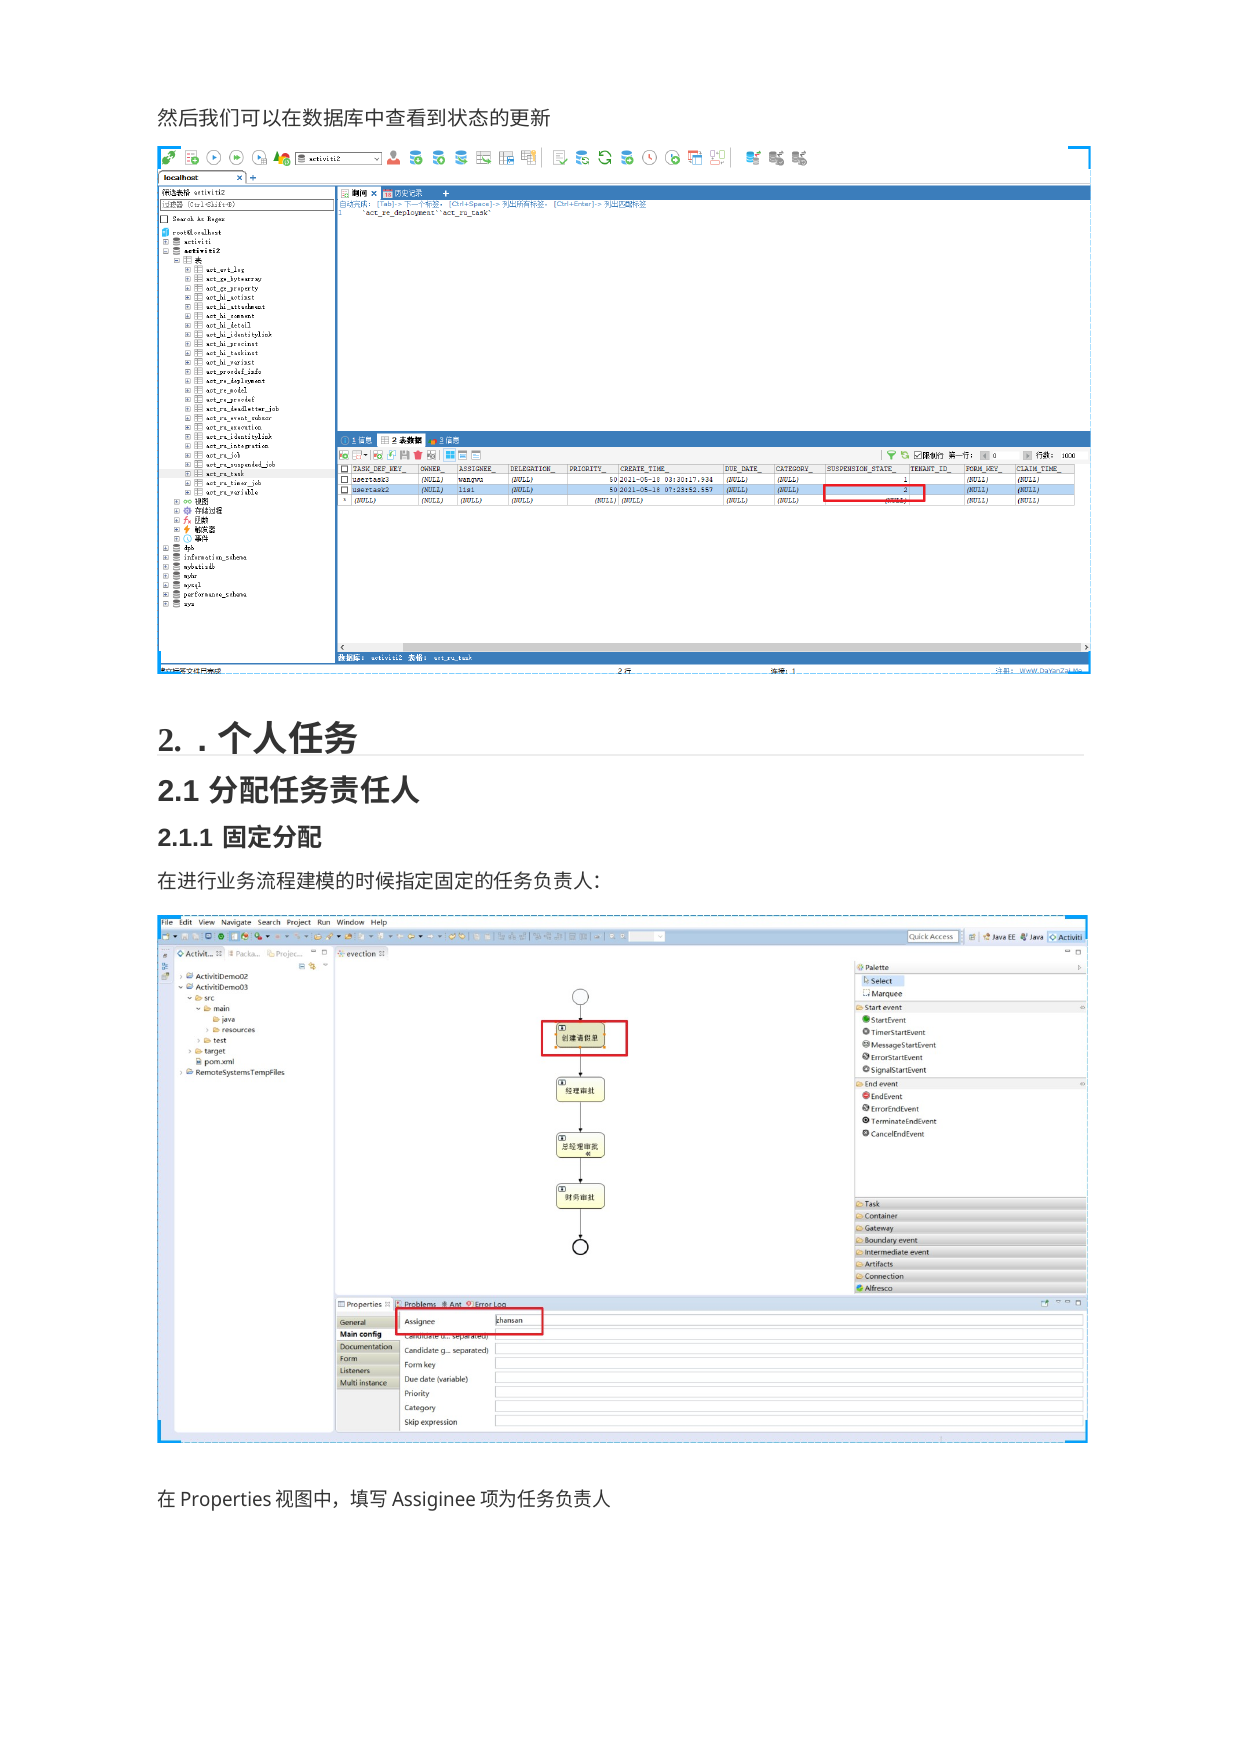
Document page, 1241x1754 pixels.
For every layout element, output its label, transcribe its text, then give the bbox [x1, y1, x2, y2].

picture [157, 146, 1091, 674]
text 然后我们可以在数据库中查看到状态的更新 [157, 103, 1096, 131]
subtitle 分配任务责任人 [157, 766, 1096, 810]
text 在进行业务流程建模的时候指定固定的任务负责人： [157, 866, 1096, 894]
subtitle 固定分配 [157, 817, 1096, 854]
subtitle . 个人任务 [157, 711, 1096, 762]
picture [157, 915, 1088, 1443]
text 在Properties视图中，填写Assiginee项为任务负责人 [157, 1483, 1096, 1512]
